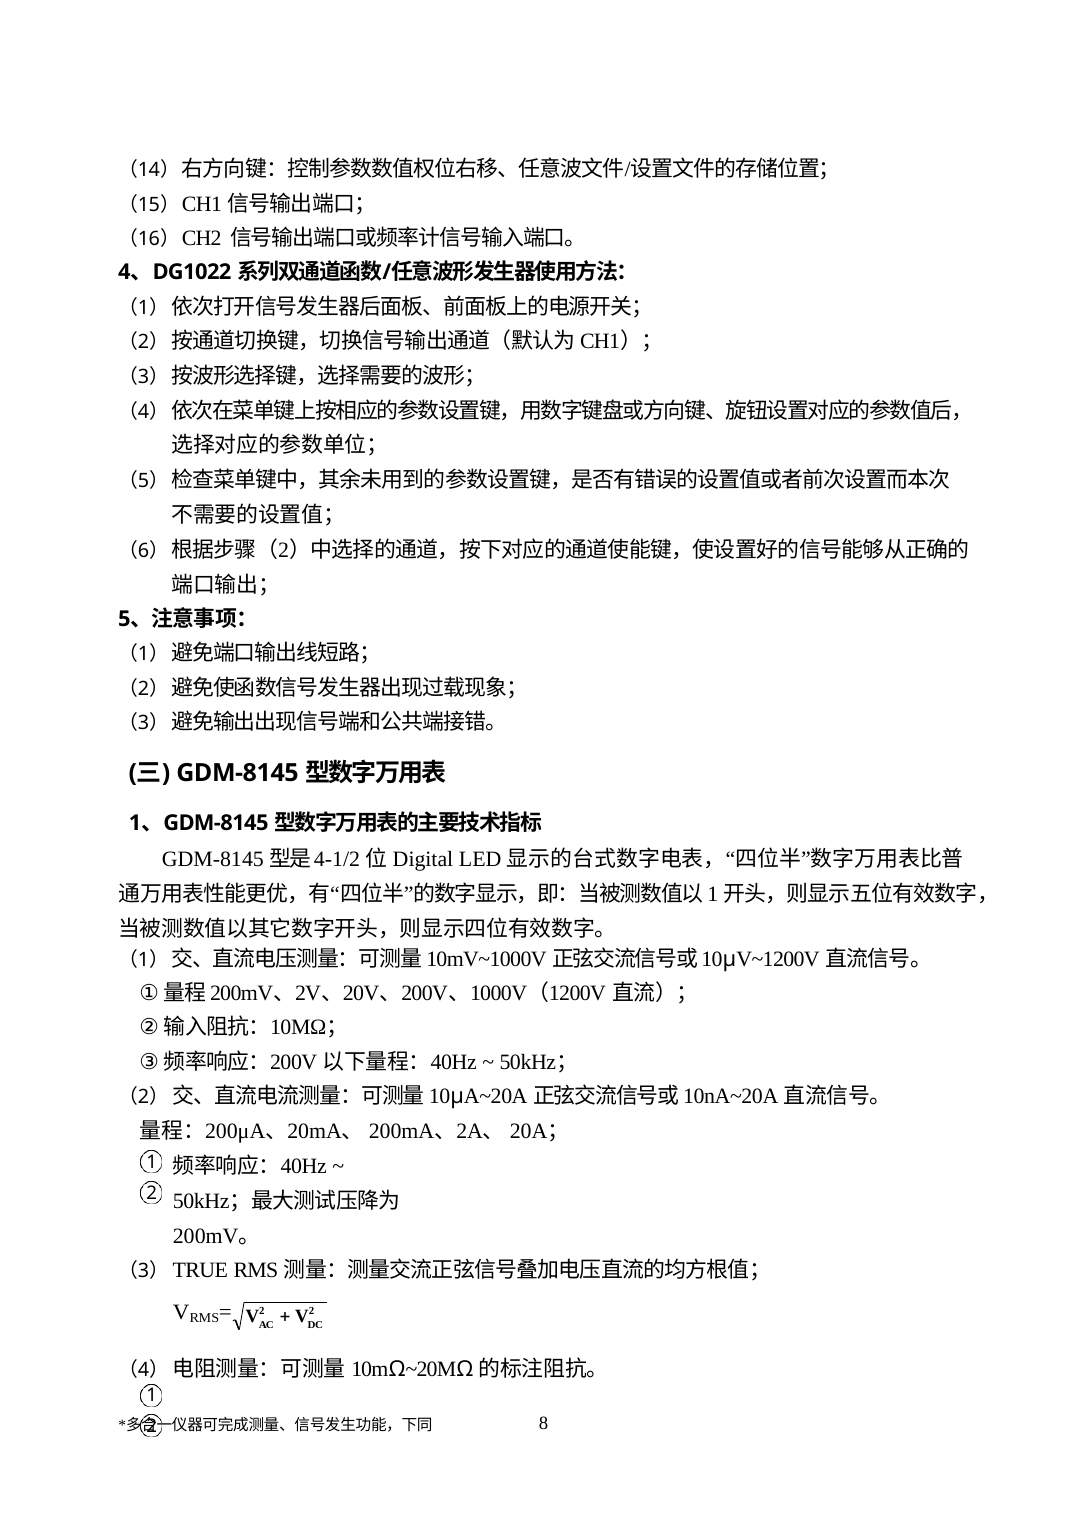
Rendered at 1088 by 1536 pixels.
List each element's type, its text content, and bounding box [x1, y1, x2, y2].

list CH2 信号输出端口或频率计信号输入端口。 [118, 220, 1021, 252]
picture [140, 1150, 162, 1173]
list 避免使函数信号发生器出现过载现象； [118, 670, 1021, 701]
text GDM-8145 型是 4-1/2 位Digital LED 显示的台式数字电表，“四位半”数字万用表比普通万用表性能更优，有“四位半”的数字显示，即：当被测数值以 1 开头，则显示五位有效数字，当被测数值以其它数字开头，则显示四位有效数字。 [118, 841, 981, 942]
text ② 输入阻抗：10MΩ； [139, 1009, 1021, 1041]
text ③ 频率响应：200V 以下量程：40Hz ~ 50kHz； [139, 1044, 1021, 1076]
list 根据步骤（2）中选择的通道，按下对应的通道使能键，使设置好的信号能够从正确的端口输出； [118, 532, 970, 598]
list 交、直流电流测量：可测量 10μA~20A 正弦交流信号或 10nA~20A 直流信号。量程：200μA、20mA、 200mA、2A、 20A； [118, 1078, 908, 1145]
text ① 量程 200mV、2V、20V、200V、1000V（1200V 直流）； [139, 975, 1021, 1006]
list 电阻测量：可测量 10mΩ~20MΩ的标注阻抗。量程：200Ω、2K、20K、200K、2M、20M ；开路电压低于 700mV。 [118, 1351, 609, 1382]
list 按波形选择键，选择需要的波形； [118, 358, 1021, 389]
list 按通道切换键，切换信号输出通道（默认为CH1）； [118, 323, 1021, 355]
list 检查菜单键中，其余未用到的参数设置键，是否有错误的设置值或者前次设置而本次不需要的设置值； [118, 462, 970, 529]
list 避免端口输出线短路； [118, 635, 1021, 667]
text 4、DG1022 系列双通道函数/任意波形发生器使用方法： [118, 254, 1021, 286]
list 交、直流电压测量：可测量 10mV~1000V 正弦交流信号或 10μV~1200V 直流信号。 [118, 945, 1021, 972]
list 右方向键：控制参数数值权位右移、任意波文件/设置文件的存储位置； [118, 151, 1021, 183]
text 1、GDM-8145 型数字万用表的主要技术指标 [129, 805, 1021, 836]
text VRMS= [173, 1299, 1021, 1327]
picture [140, 1384, 162, 1407]
list CH1 信号输出端口； [118, 186, 1021, 217]
picture [140, 1181, 162, 1204]
list 依次打开信号发生器后面板、前面板上的电源开关； [118, 289, 1021, 321]
subtitle (三) GDM-8145 型数字万用表 [128, 752, 1021, 788]
picture [140, 1414, 162, 1437]
text 频率响应：40Hz ~ 50kHz；最大测试压降为 200mV。 [173, 1148, 426, 1249]
list TRUE RMS 测量：测量交流正弦信号叠加电压直流的均方根值； [118, 1252, 1021, 1284]
list 依次在菜单键上按相应的参数设置键，用数字键盘或方向键、旋钮设置对应的参数值后，选择对应的参数单位； [118, 393, 981, 459]
text 5、注意事项： [118, 601, 1021, 633]
list 避免输出出现信号端和公共端接错。 [118, 704, 1021, 736]
